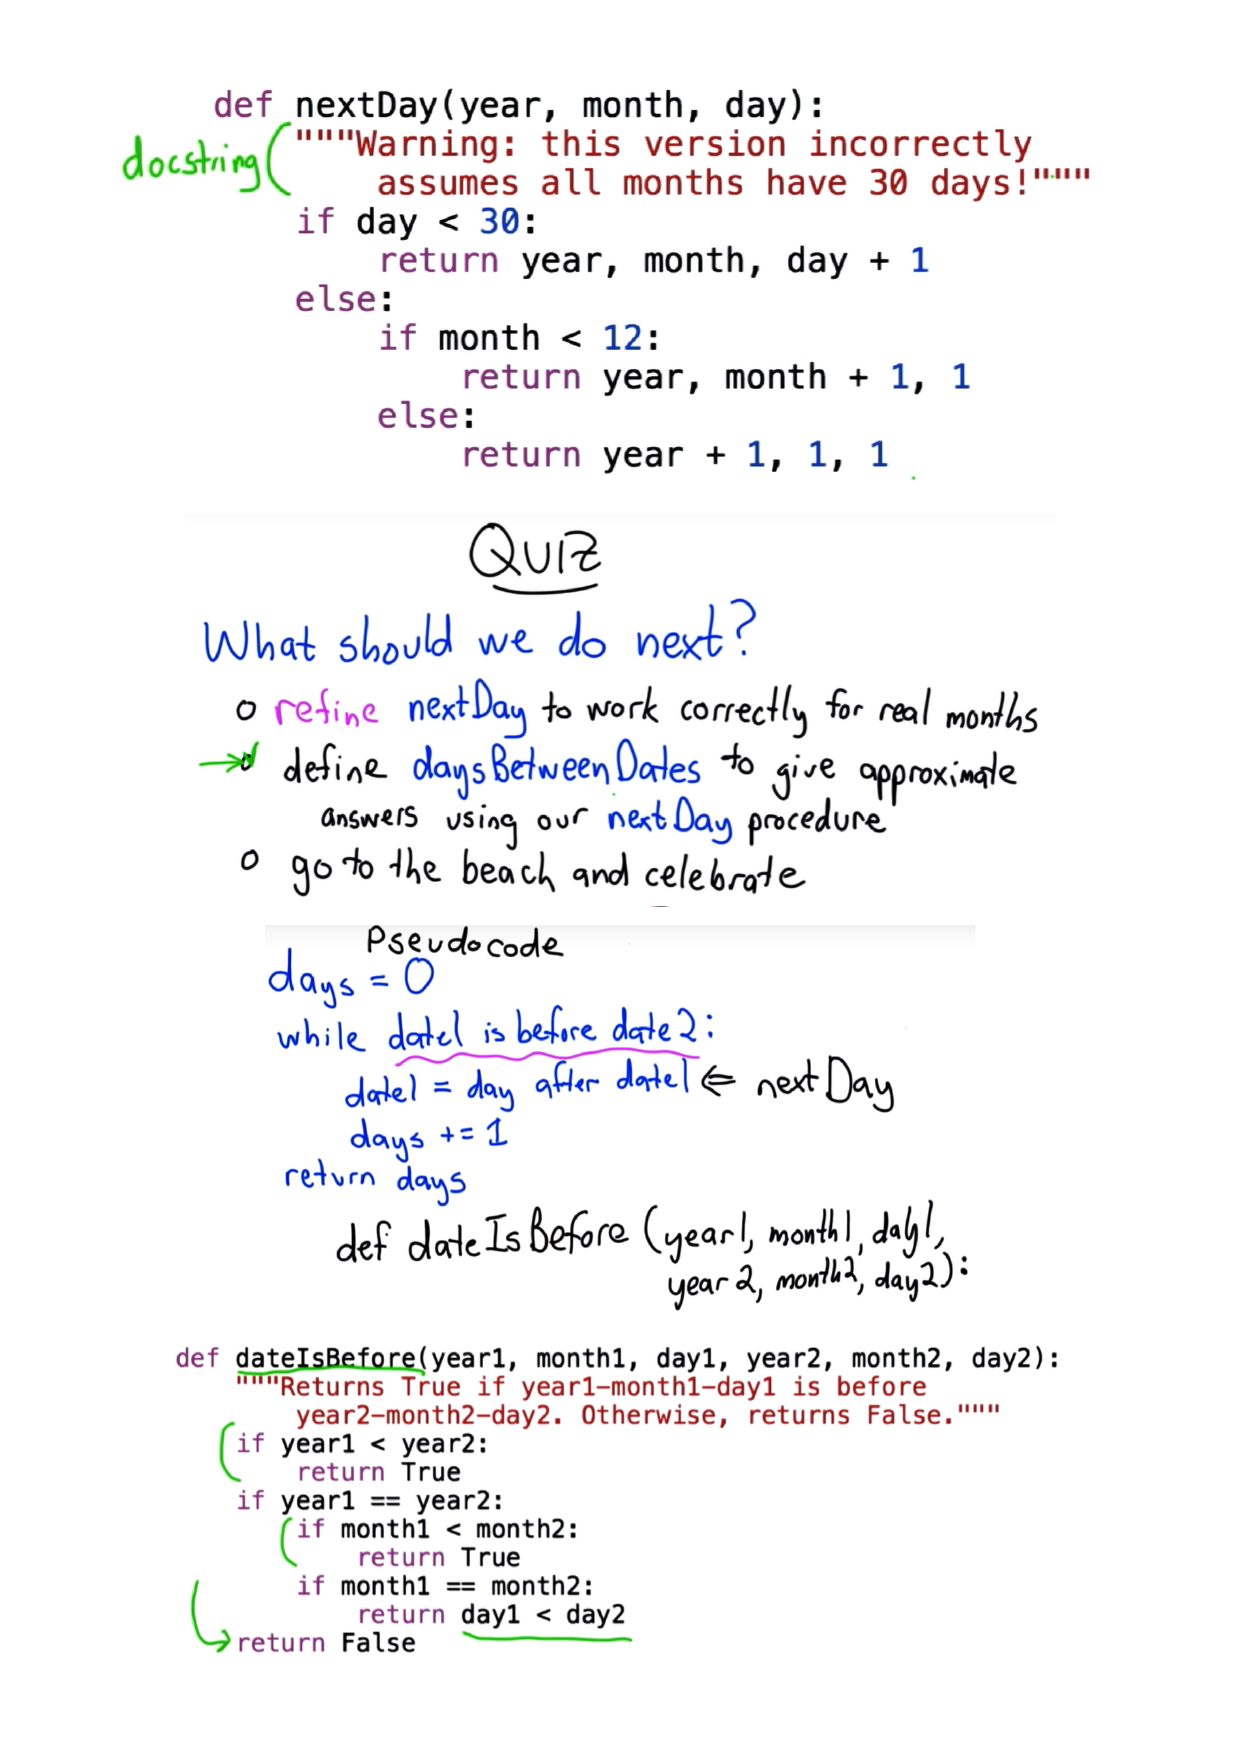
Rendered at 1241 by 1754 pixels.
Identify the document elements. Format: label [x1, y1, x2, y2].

picture [184, 513, 1056, 907]
picture [164, 1339, 1077, 1661]
picture [264, 925, 976, 1321]
picture [119, 75, 1121, 495]
